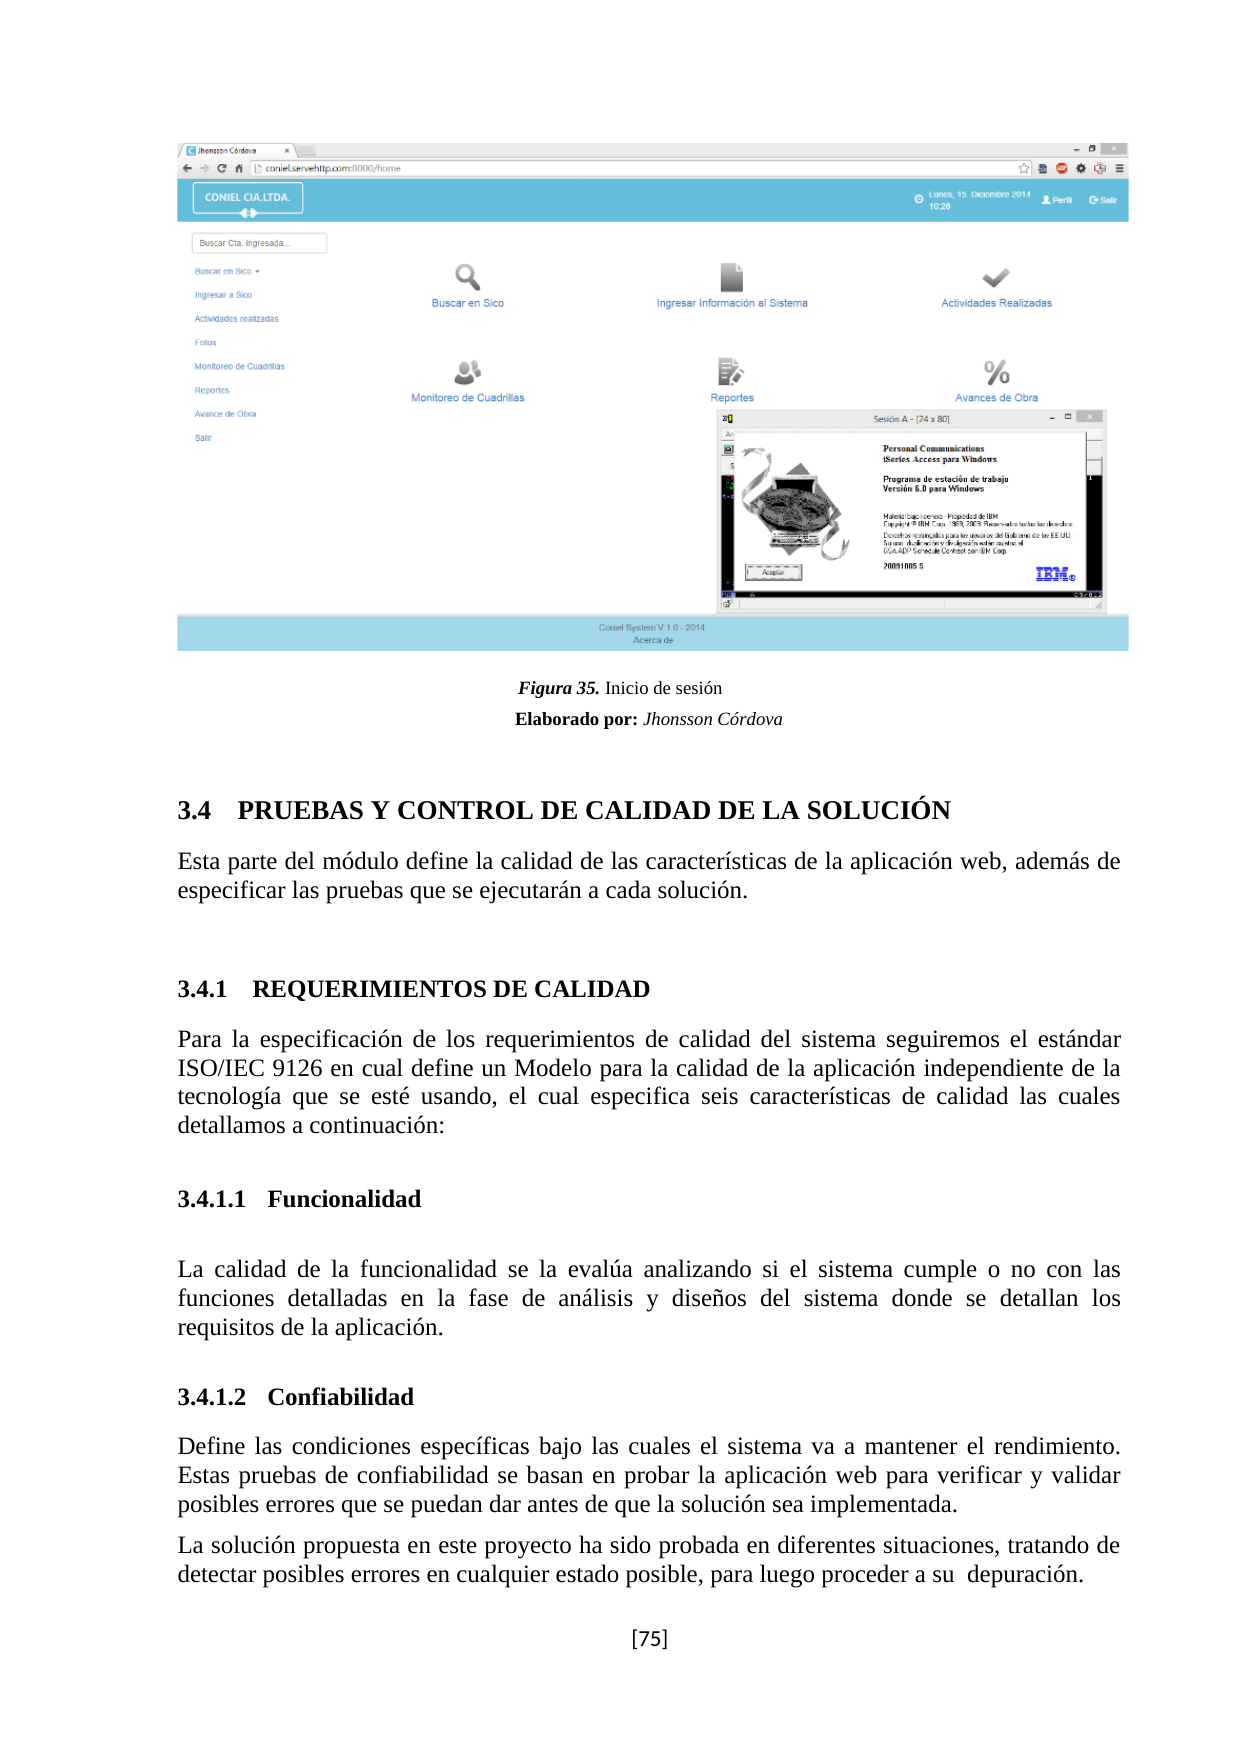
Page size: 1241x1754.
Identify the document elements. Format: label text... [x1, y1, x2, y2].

text Elaborado por: Jhonsson Córdova [177, 708, 1122, 729]
picture [177, 143, 1129, 651]
subtitle REQUERIMIENTOS DE CALIDAD [177, 974, 1122, 1003]
subtitle Funcionalidad [177, 1184, 1122, 1213]
text Esta parte del módulo define la calidad de las características de la aplicación web, además de especificar las pruebas que se ejecutarán a cada solución. [177, 846, 1122, 904]
text Define las condiciones específicas bajo las cuales el sistema va a mantener el rendimiento. Estas pruebas de confiabilidad se basan en probar la aplicación web para verificar y validar posibles errores que se puedan dar antes de que la solución sea implementada. [177, 1431, 1122, 1518]
text Para la especificación de los requerimientos de calidad del sistema seguiremos el estándar ISO/IEC 9126 en cual define un Modelo para la calidad de la aplicación independiente de la tecnología que se esté usando, el cual especifica seis características de calidad las cuales detallamos a continuación: [177, 1024, 1122, 1139]
subtitle PRUEBAS Y CONTROL DE CALIDAD DE LA SOLUCIÓN [177, 794, 1122, 826]
subtitle Confiabilidad [177, 1382, 1122, 1411]
text La solución propuesta en este proyecto ha sido probada en diferentes situaciones, tratando de detectar posibles errores en cualquier estado posible, para luego proceder a su depuración. [177, 1530, 1122, 1588]
text La calidad de la funcionalidad se la evalúa analizando si el sistema cumple o no con las funciones detalladas en la fase de análisis y diseños del sistema donde se detallan los requisitos de la aplicación. [177, 1254, 1122, 1341]
